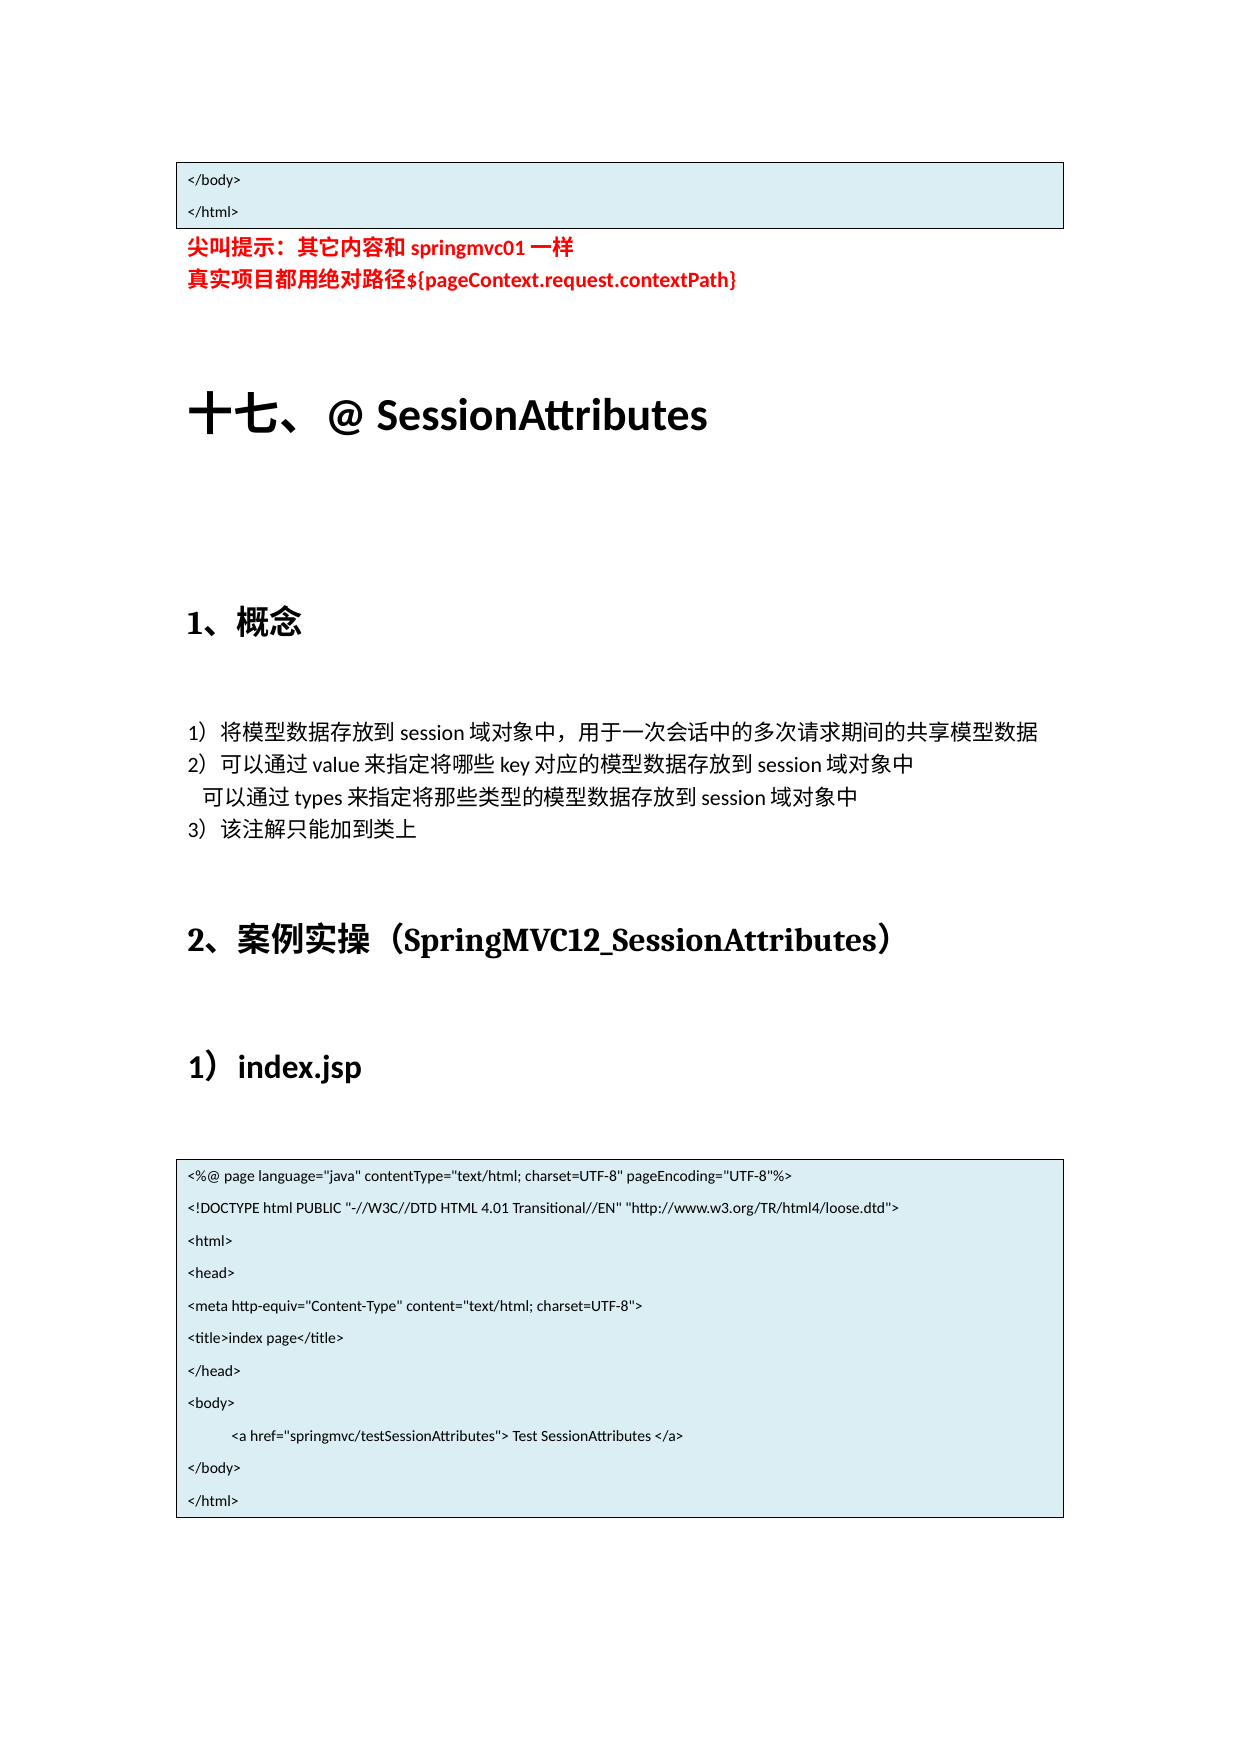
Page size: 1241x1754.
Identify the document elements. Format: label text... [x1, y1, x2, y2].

subtitle 1）index.jsp [187, 1031, 1053, 1096]
text 3）该注解只能加到类上 [187, 812, 1053, 844]
text 2）可以通过value来指定将哪些key对应的模型数据存放到session域对象中 [187, 747, 1053, 779]
subtitle 1、概念 [187, 587, 1053, 652]
subtitle 2、案例实操（SpringMVC12_SessionAttributes） [187, 904, 1053, 969]
text 1）将模型数据存放到session域对象中，用于一次会话中的多次请求期间的共享模型数据 [187, 714, 1053, 747]
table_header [177, 163, 1063, 228]
table_header <%@ page language="java" contentType="text/html; charset=UTF-8" pageEncoding="UTF-8"%> <!DOCTYPE html PUBLIC "-//W3C//DTD HTML 4.01 Transitional//EN" "http://www.w3.org/TR/html4/loose.dtd"> <html> <head> <meta http-equiv="Content-Type" content="text/html; charset=UTF-8"> <title>index page</title> </head> <body> <a href="springmvc/testSessionAttributes"> Test SessionAttributes </a> </body> </html> [177, 1160, 1063, 1517]
text 真实项目都用绝对路径${pageContext.request.contextPath} [187, 262, 1053, 294]
subtitle 十七、@ SessionAttributes [187, 362, 1053, 459]
text 尖叫提示：其它内容和springmvc01 一样 [187, 229, 1053, 262]
text 可以通过types来指定将那些类型的模型数据存放到session域对象中 [187, 779, 1053, 812]
